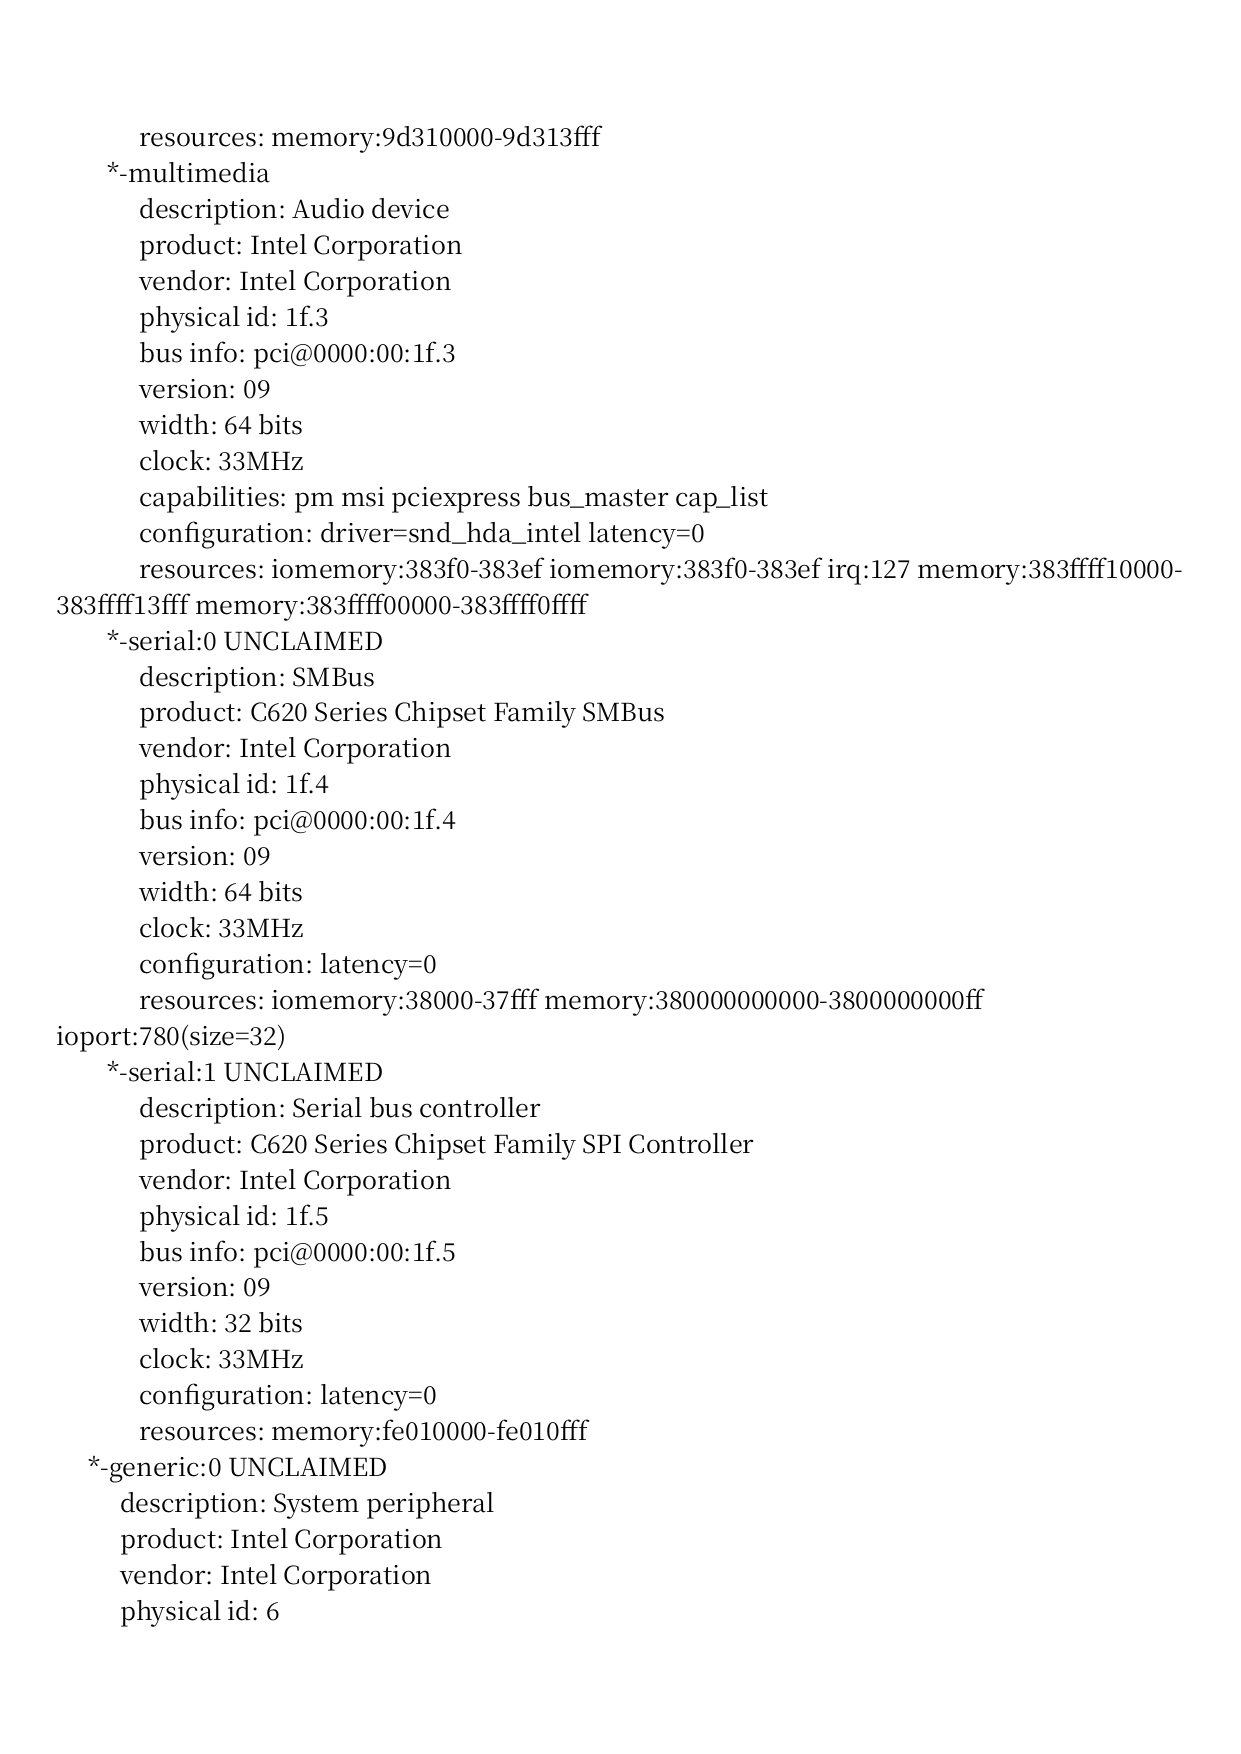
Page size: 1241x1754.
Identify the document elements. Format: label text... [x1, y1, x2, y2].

text *-serial:0 UNCLAIMED [56, 621, 1208, 657]
text configuration: driver=snd_hda_intel latency=0 [56, 513, 1208, 549]
text width: 64 bits [56, 406, 1208, 442]
text description: Serial bus controller [56, 1088, 1208, 1124]
text capabilities: pm msi pciexpress bus_master cap_list [56, 477, 1208, 513]
text product: Intel Corporation [56, 1520, 1208, 1556]
text configuration: latency=0 [56, 945, 1208, 981]
text product: C620 Series Chipset Family SPI Controller [56, 1124, 1208, 1160]
text version: 09 [56, 370, 1208, 406]
text clock: 33MHz [56, 442, 1208, 477]
text resources: memory:9d310000-9d313fff [56, 118, 1208, 154]
text physical id: 6 [56, 1592, 1208, 1627]
text physical id: 1f.4 [56, 765, 1208, 801]
text clock: 33MHz [56, 909, 1208, 945]
text vendor: Intel Corporation [56, 729, 1208, 765]
text version: 09 [56, 837, 1208, 873]
text description: SMBus [56, 657, 1208, 693]
text description: Audio device [56, 190, 1208, 226]
text resources: memory:fe010000-fe010fff [56, 1412, 1208, 1448]
text *-serial:1 UNCLAIMED [56, 1052, 1208, 1088]
text version: 09 [56, 1268, 1208, 1304]
text *-multimedia [56, 154, 1208, 190]
text description: System peripheral [56, 1484, 1208, 1520]
text product: C620 Series Chipset Family SMBus [56, 693, 1208, 729]
text vendor: Intel Corporation [56, 1160, 1208, 1196]
text product: Intel Corporation [56, 226, 1208, 262]
text width: 32 bits [56, 1304, 1208, 1340]
text bus info: pci@0000:00:1f.5 [56, 1232, 1208, 1268]
text *-generic:0 UNCLAIMED [56, 1448, 1208, 1484]
text physical id: 1f.5 [56, 1196, 1208, 1232]
text bus info: pci@0000:00:1f.4 [56, 801, 1208, 837]
text width: 64 bits [56, 873, 1208, 909]
text vendor: Intel Corporation [56, 1556, 1208, 1592]
text resources: iomemory:383f0-383ef iomemory:383f0-383ef irq:127 memory:383ffff10000-383ffff13fff memory:383ffff00000-383ffff0ffff [56, 549, 1208, 621]
text configuration: latency=0 [56, 1376, 1208, 1412]
text clock: 33MHz [56, 1340, 1208, 1376]
text physical id: 1f.3 [56, 298, 1208, 334]
text resources: iomemory:38000-37fff memory:380000000000-3800000000ff ioport:780(size=32) [56, 981, 1208, 1052]
text bus info: pci@0000:00:1f.3 [56, 334, 1208, 370]
text vendor: Intel Corporation [56, 262, 1208, 298]
